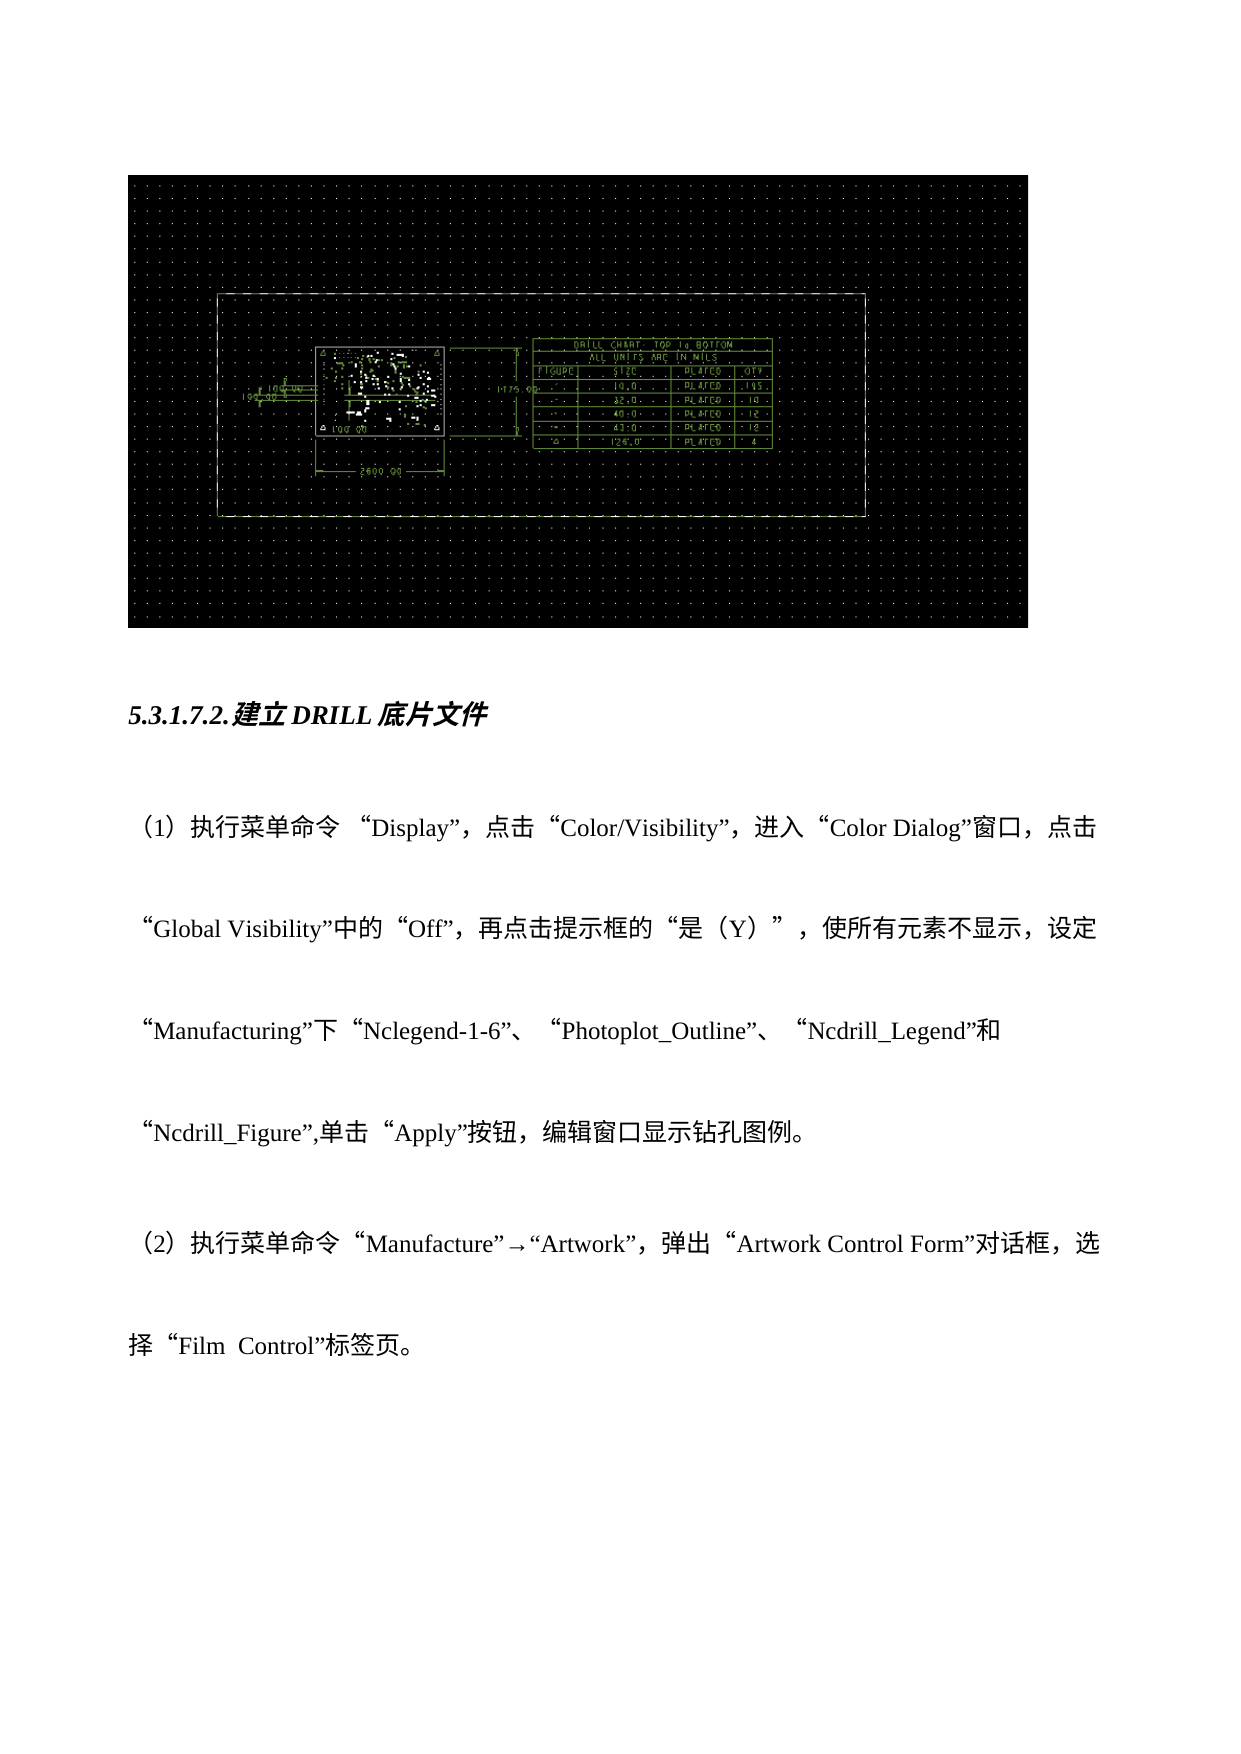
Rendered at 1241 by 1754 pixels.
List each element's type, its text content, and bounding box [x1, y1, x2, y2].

picture [128, 175, 1029, 628]
text （2）执行菜单命令“Manufacture”→“Artwork”，弹出“Artwork Control Form”对话框，选择“Film Control”标签页。 [128, 1208, 1112, 1378]
subtitle 建立DRILL底片文件 [128, 679, 1112, 747]
text （1）执行菜单命令 “Display”，点击“Color/Visibility”，进入“Color Dialog”窗口，点击“Global Visibility”中的“Off”，再点击提示框的“是（Y）”，使所有元素不显示，设定“Manufacturing”下“Nclegend-1-6”、“Photoplot_Outline”、“Ncdrill_Legend”和“Ncdrill_Figure”,单击“Apply”按钮，编辑窗口显示钻孔图例。 [128, 791, 1112, 1165]
